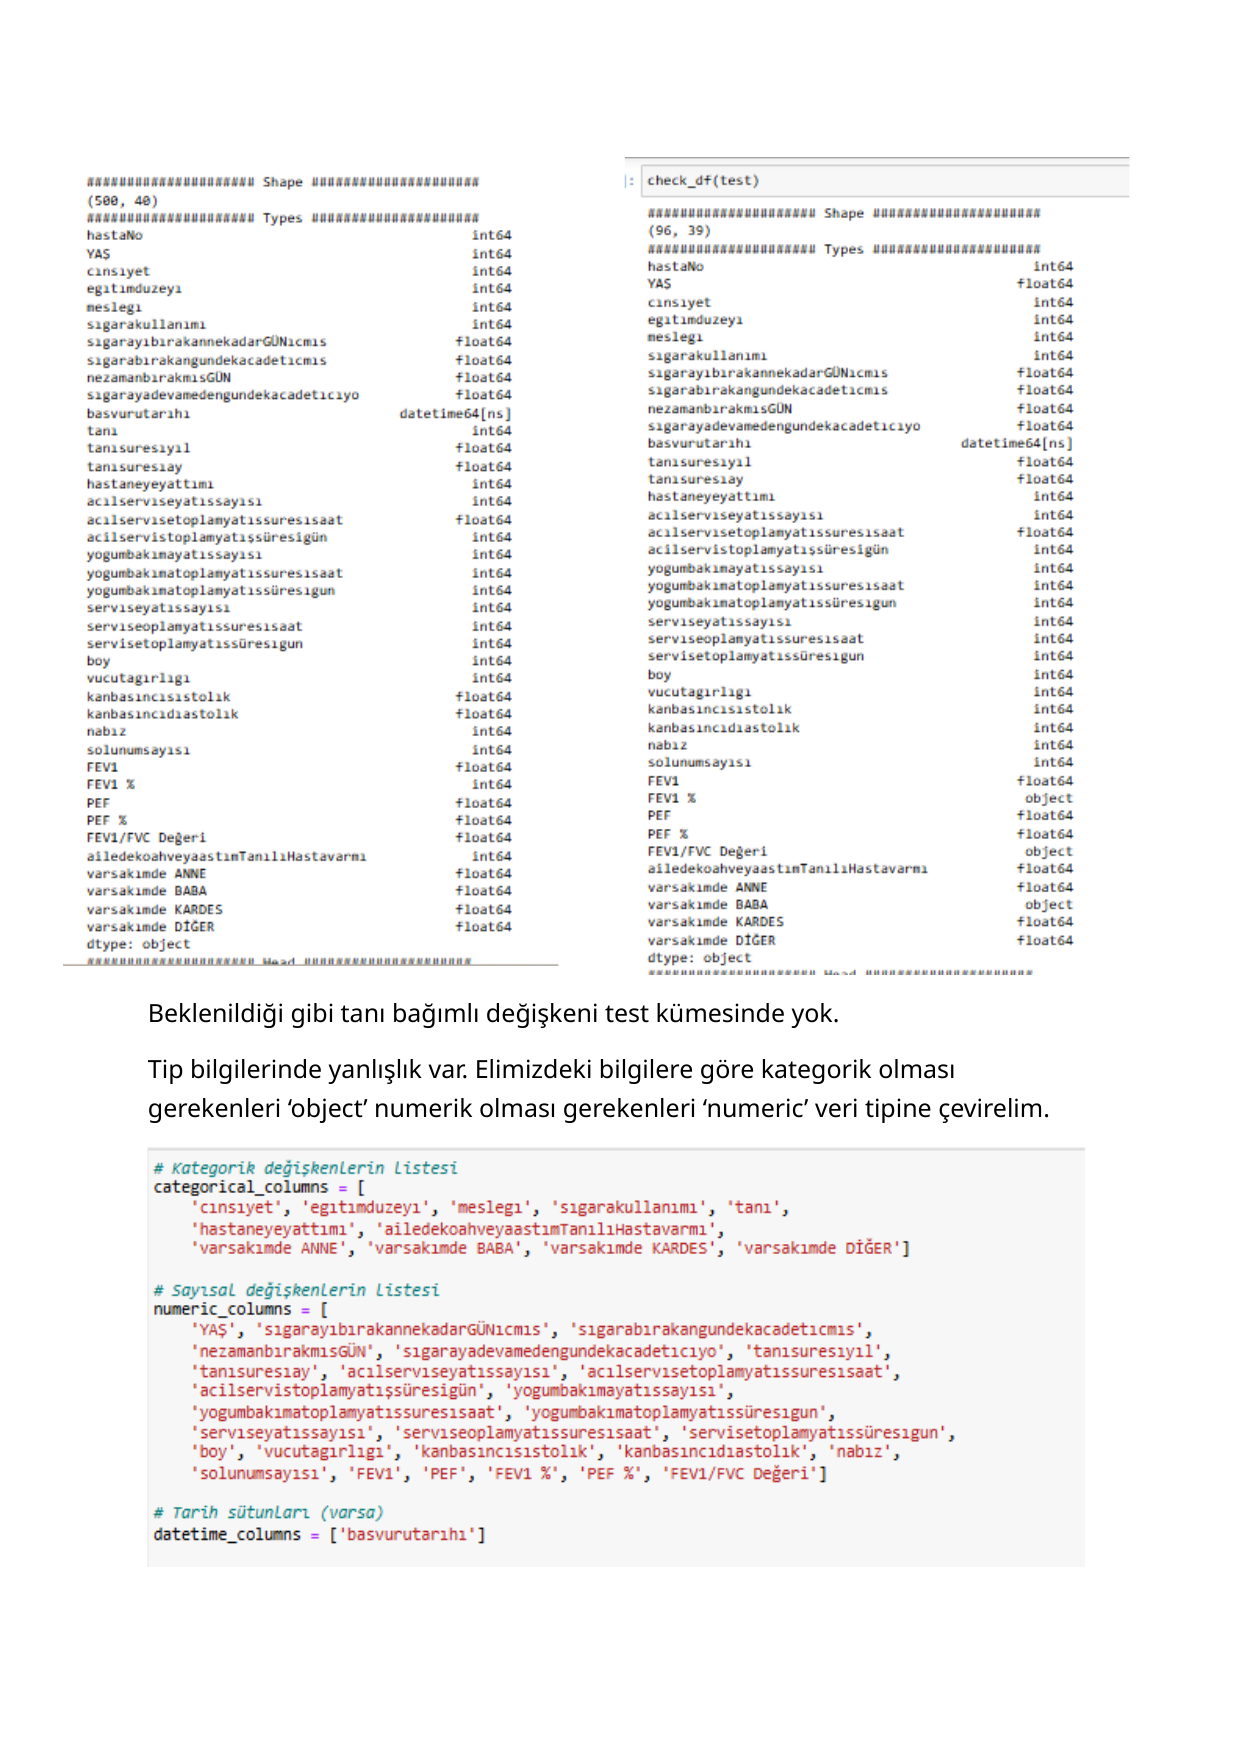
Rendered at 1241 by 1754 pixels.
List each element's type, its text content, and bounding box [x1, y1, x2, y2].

picture [624, 157, 1130, 975]
picture [63, 168, 559, 966]
text Tip bilgilerinde yanlışlık var. Elimizdeki bilgilere göre kategorik olması gerekenleri ‘object’ numerik olması gerekenleri ‘numeric’ veri tipine çevirelim. [148, 1051, 1093, 1125]
picture [147, 1146, 1086, 1567]
